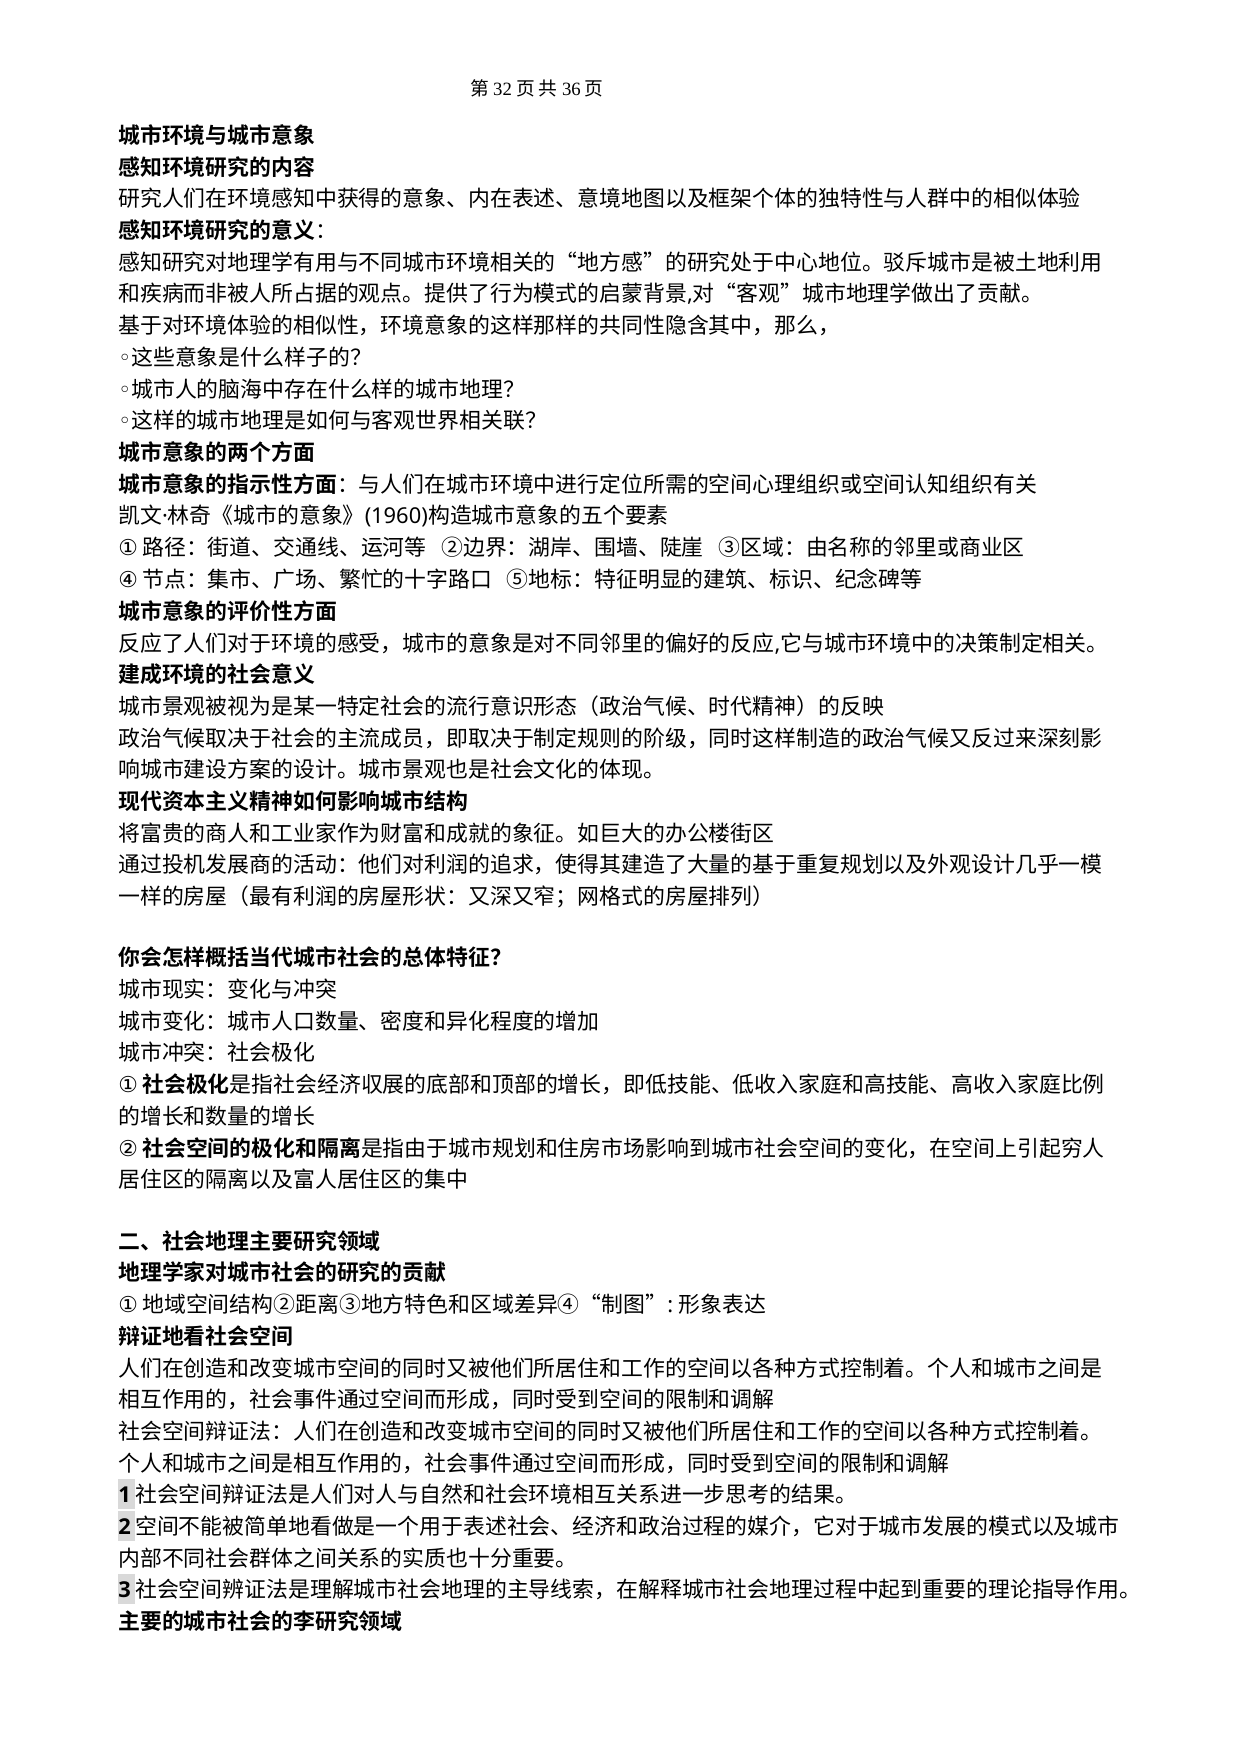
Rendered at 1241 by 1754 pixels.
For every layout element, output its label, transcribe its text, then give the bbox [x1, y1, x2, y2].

list 将富贵的商人和工业家作为财富和成就的象征。如巨大的办公楼街区 [118, 816, 1122, 847]
list 城市意象的评价性方面 [118, 594, 1122, 626]
list ◦城市人的脑海中存在什么样的城市地理？ [118, 372, 1122, 403]
list ④节点：集市、广场、繁忙的十字路口 ⑤地标：特征明显的建筑、标识、纪念碑等 [118, 562, 1122, 594]
list 建成环境的社会意义 [118, 657, 1122, 689]
list ◦这样的城市地理是如何与客观世界相关联？ [118, 403, 1122, 435]
list 政治气候取决于社会的主流成员，即取决于制定规则的阶级，同时这样制造的政治气候又反过来深刻影响城市建设方案的设计。城市景观也是社会文化的体现。 [118, 721, 1122, 784]
list 你会怎样概括当代城市社会的总体特征？ [118, 940, 1122, 972]
list 反应了人们对于环境的感受，城市的意象是对不同邻里的偏好的反应,它与城市环境中的决策制定相关。 [118, 626, 1122, 657]
list 城市意象的指示性方面：与人们在城市环境中进行定位所需的空间心理组织或空间认知组织有关 [118, 467, 1122, 498]
list 辩证地看社会空间 [118, 1319, 1122, 1351]
list 2空间不能被简单地看做是一个用于表述社会、经济和政治过程的媒介，它对于城市发展的模式以及城市内部不同社会群体之间关系的实质也十分重要。 [118, 1509, 1122, 1572]
list 二、社会地理主要研究领域 [118, 1224, 1122, 1255]
list 研究人们在环境感知中获得的意象、内在表述、意境地图以及框架个体的独特性与人群中的相似体验 [118, 181, 1122, 213]
list 3社会空间辨证法是理解城市社会地理的主导线索，在解释城市社会地理过程中起到重要的理论指导作用。 [118, 1572, 1122, 1604]
list 感知环境研究的内容 [118, 150, 1122, 181]
list 城市意象的两个方面 [118, 435, 1122, 467]
list 社会空间辩证法：人们在创造和改变城市空间的同时又被他们所居住和工作的空间以各种方式控制着。个人和城市之间是相互作用的，社会事件通过空间而形成，同时受到空间的限制和调解 [118, 1414, 1122, 1477]
list 主要的城市社会的李研究领域 [118, 1604, 1122, 1636]
list 城市变化：城市人口数量、密度和异化程度的增加 城市冲突：社会极化 ①社会极化是指社会经济収展的底部和顶部的增长，即低技能、低收入家庭和高技能、高收入家庭比例 的增长和数量的增长 ②社会空间的极化和隔离是指由于城市规划和住房市场影响到城市社会空间的变化，在空间上引起穷人居住区的隔离以及富人居住区的集中 [118, 1004, 1122, 1194]
list 通过投机发展商的活动：他们对利润的追求，使得其建造了大量的基于重复规划以及外观设计几乎一模一样的房屋（最有利润的房屋形状：又深又窄；网格式的房屋排列） [118, 847, 1122, 911]
list 地理学家对城市社会的研究的贡献 [118, 1255, 1122, 1287]
list 感知研究对地理学有用与不同城市环境相关的“地方感”的研究处于中心地位。驳斥城市是被土地利用和疾病而非被人所占据的观点。提供了行为模式的启蒙背景,对“客观”城市地理学做出了贡献。 [118, 245, 1122, 308]
list 城市景观被视为是某一特定社会的流行意识形态（政治气候、时代精神）的反映 [118, 689, 1122, 721]
list 1社会空间辩证法是人们对人与自然和社会环境相互关系进一步思考的结果。 [118, 1477, 1122, 1509]
list ①地域空间结构②距离③地方特色和区域差异④“制图”: 形象表达 [118, 1287, 1122, 1319]
list ①路径：街道、交通线、运河等 ②边界：湖岸、围墙、陡崖 ③区域：由名称的邻里或商业区 [118, 530, 1122, 562]
list 感知环境研究的意义： [118, 213, 1122, 245]
list 基于对环境体验的相似性，环境意象的这样那样的共同性隐含其中，那么， [118, 308, 1122, 340]
list 现代资本主义精神如何影响城市结构 [118, 784, 1122, 816]
list 人们在创造和改变城市空间的同时又被他们所居住和工作的空间以各种方式控制着。个人和城市之间是相互作用的，社会事件通过空间而形成，同时受到空间的限制和调解 [118, 1351, 1122, 1414]
list ◦这些意象是什么样子的？ [118, 340, 1122, 372]
list 凯文·林奇《城市的意象》(1960)构造城市意象的五个要素 [118, 498, 1122, 530]
list 城市现实：变化与冲突 [118, 972, 1122, 1004]
list 城市环境与城市意象 [118, 118, 1122, 150]
